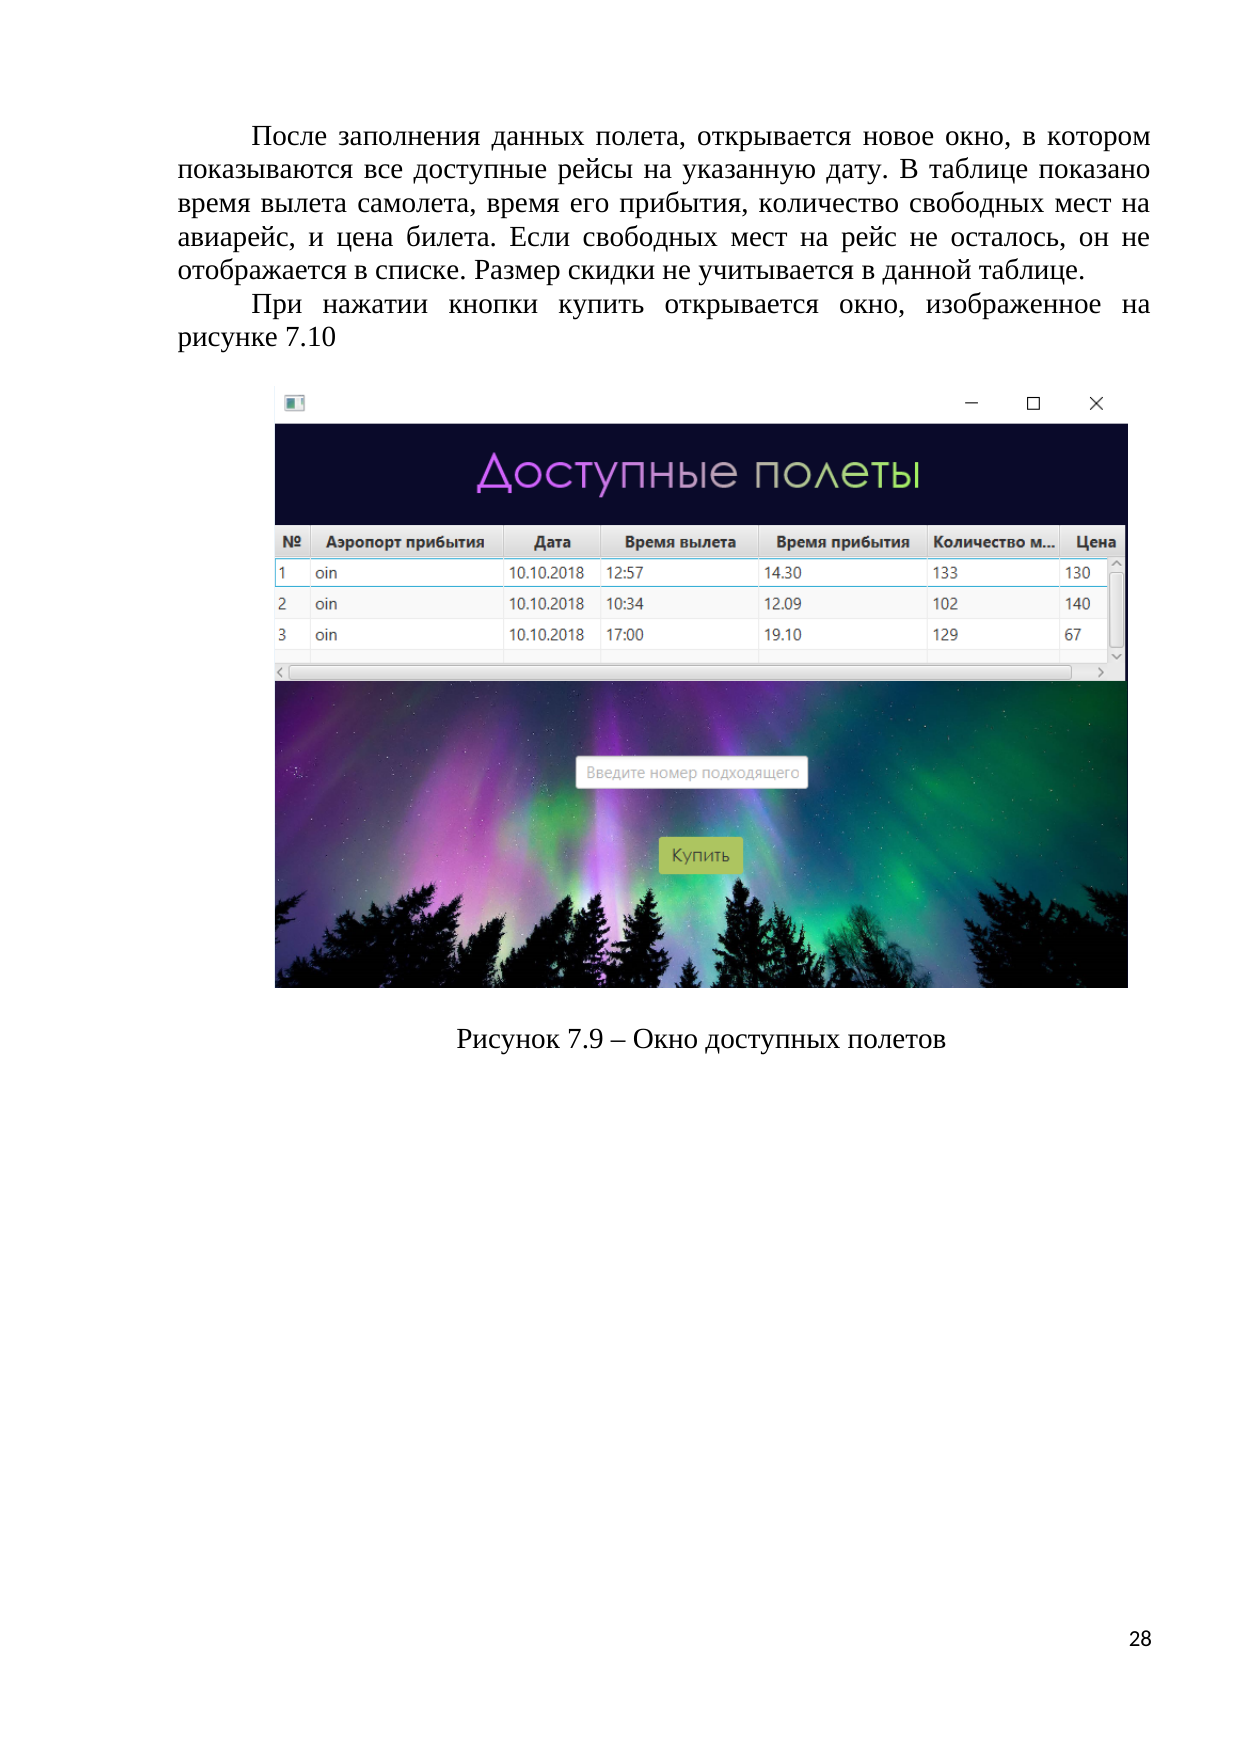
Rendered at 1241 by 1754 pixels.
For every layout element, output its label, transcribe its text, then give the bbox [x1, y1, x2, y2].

picture [274, 386, 1128, 988]
text При нажатии кнопки купить открывается окно, изображенное на рисунке 7.10 [177, 286, 1152, 353]
text Рисунок 7.9 – Окно доступных полетов [177, 1021, 1152, 1055]
text После заполнения данных полета, открывается новое окно, в котором показываются все доступные рейсы на указанную дату. В таблице показано время вылета самолета, время его прибытия, количество свободных мест на авиарейс, и цена билета. Если свободных мест на рейс не осталось, он не отображается в списке. Размер скидки не учитывается в данной таблице. [177, 118, 1152, 286]
